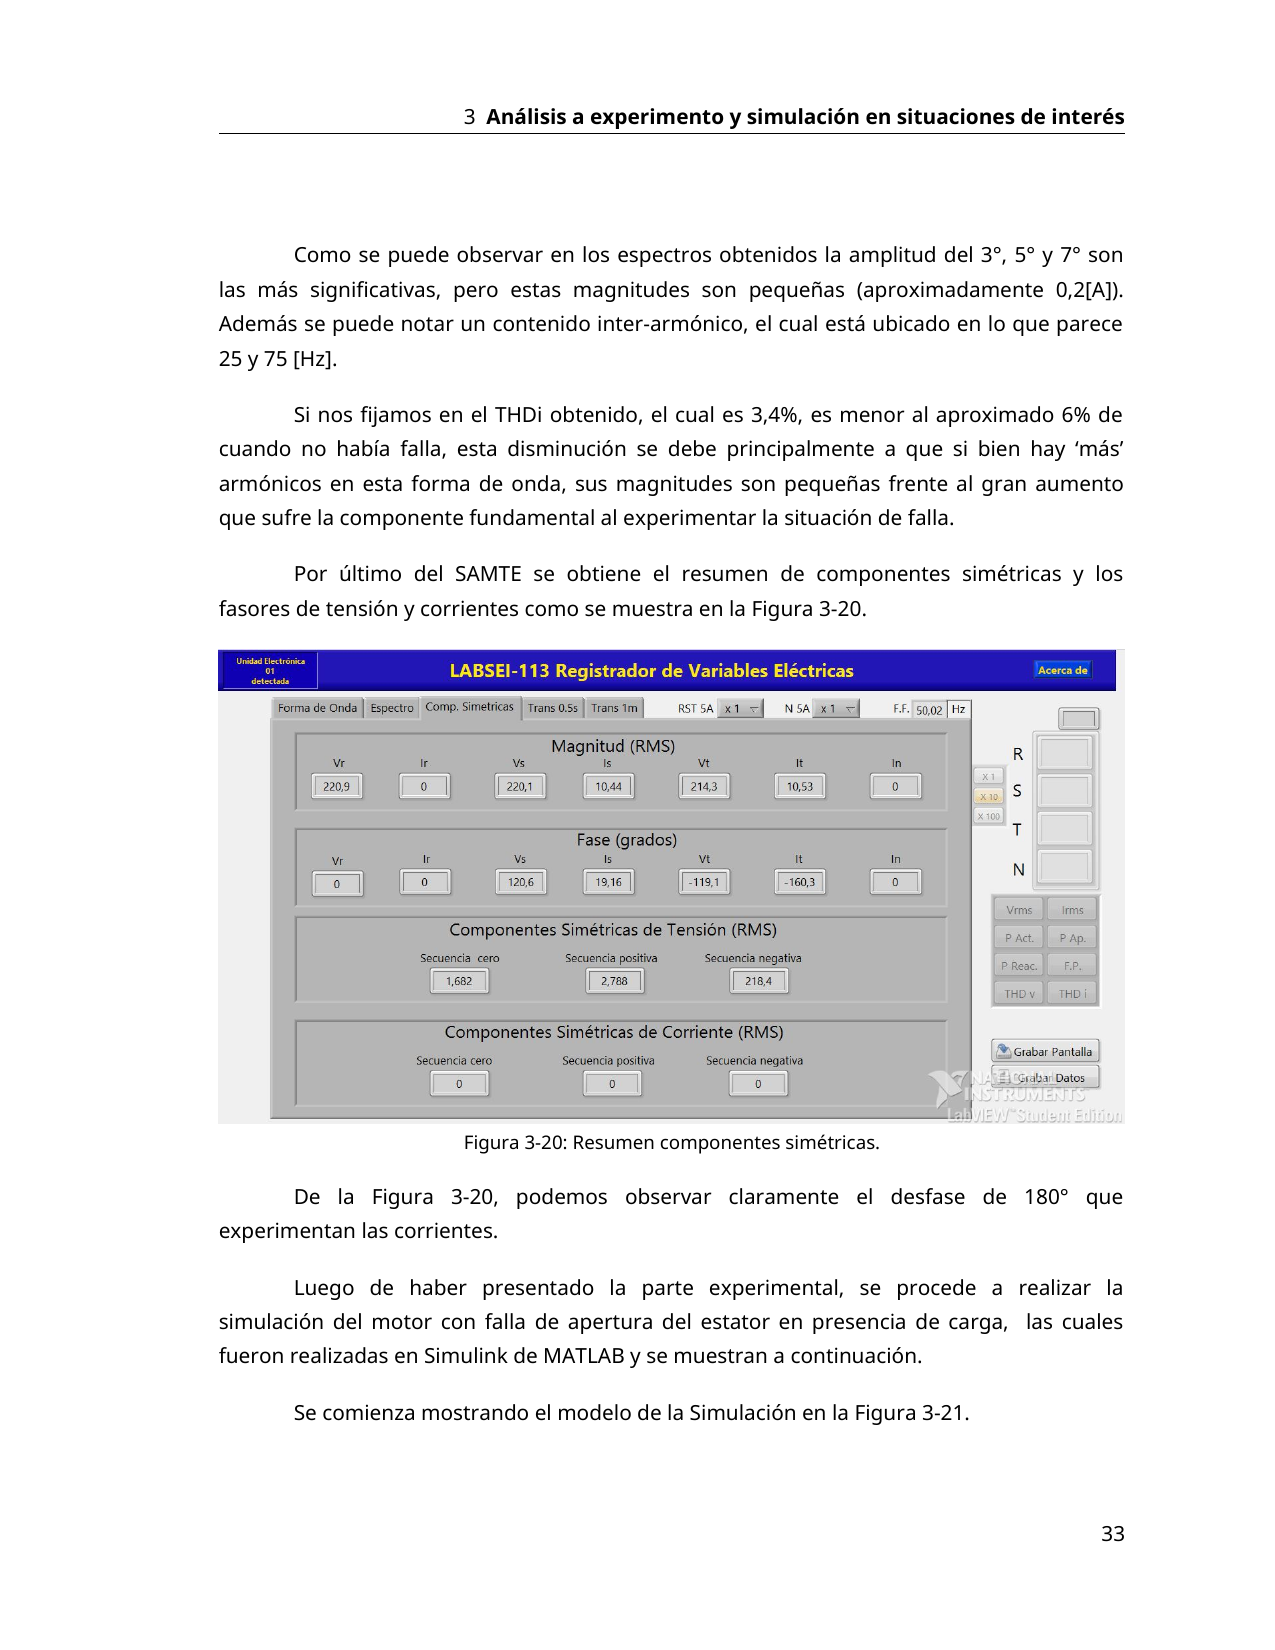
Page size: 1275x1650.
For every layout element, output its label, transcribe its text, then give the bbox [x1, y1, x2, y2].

text Se comienza mostrando el modelo de la Simulación en la Figura 3-21. [218, 1398, 1125, 1426]
text Por último del SAMTE se obtiene el resumen de componentes simétricas y los fasores de tensión y corrientes como se muestra en la Figura 3-20. [218, 559, 1125, 622]
text Figura 3-20: Resumen componentes simétricas. [218, 1124, 1125, 1155]
text Si nos fijamos en el THDi obtenido, el cual es 3,4%, es menor al aproximado 6% de cuando no había falla, esta disminución se debe principalmente a que si bien hay ‘más’ armónicos en esta forma de onda, sus magnitudes son pequeñas frente al gran aumento que sufre la componente fundamental al experimentar la situación de falla. [218, 400, 1125, 532]
picture [218, 649, 1125, 1124]
text Luego de haber presentado la parte experimental, se procede a realizar la simulación del motor con falla de apertura del estator en presencia de carga, las cuales fueron realizadas en Simulink de MATLAB y se muestran a continuación. [218, 1273, 1125, 1370]
text Como se puede observar en los espectros obtenidos la amplitud del 3°, 5° y 7° son las más significativas, pero estas magnitudes son pequeñas (aproximadamente 0,2[A]). Además se puede notar un contenido inter-armónico, el cual está ubicado en lo que parece 25 y 75 [Hz]. [218, 241, 1125, 372]
text De la Figura 3-20, podemos observar claramente el desfase de 180° que experimentan las corrientes. [218, 1182, 1125, 1245]
